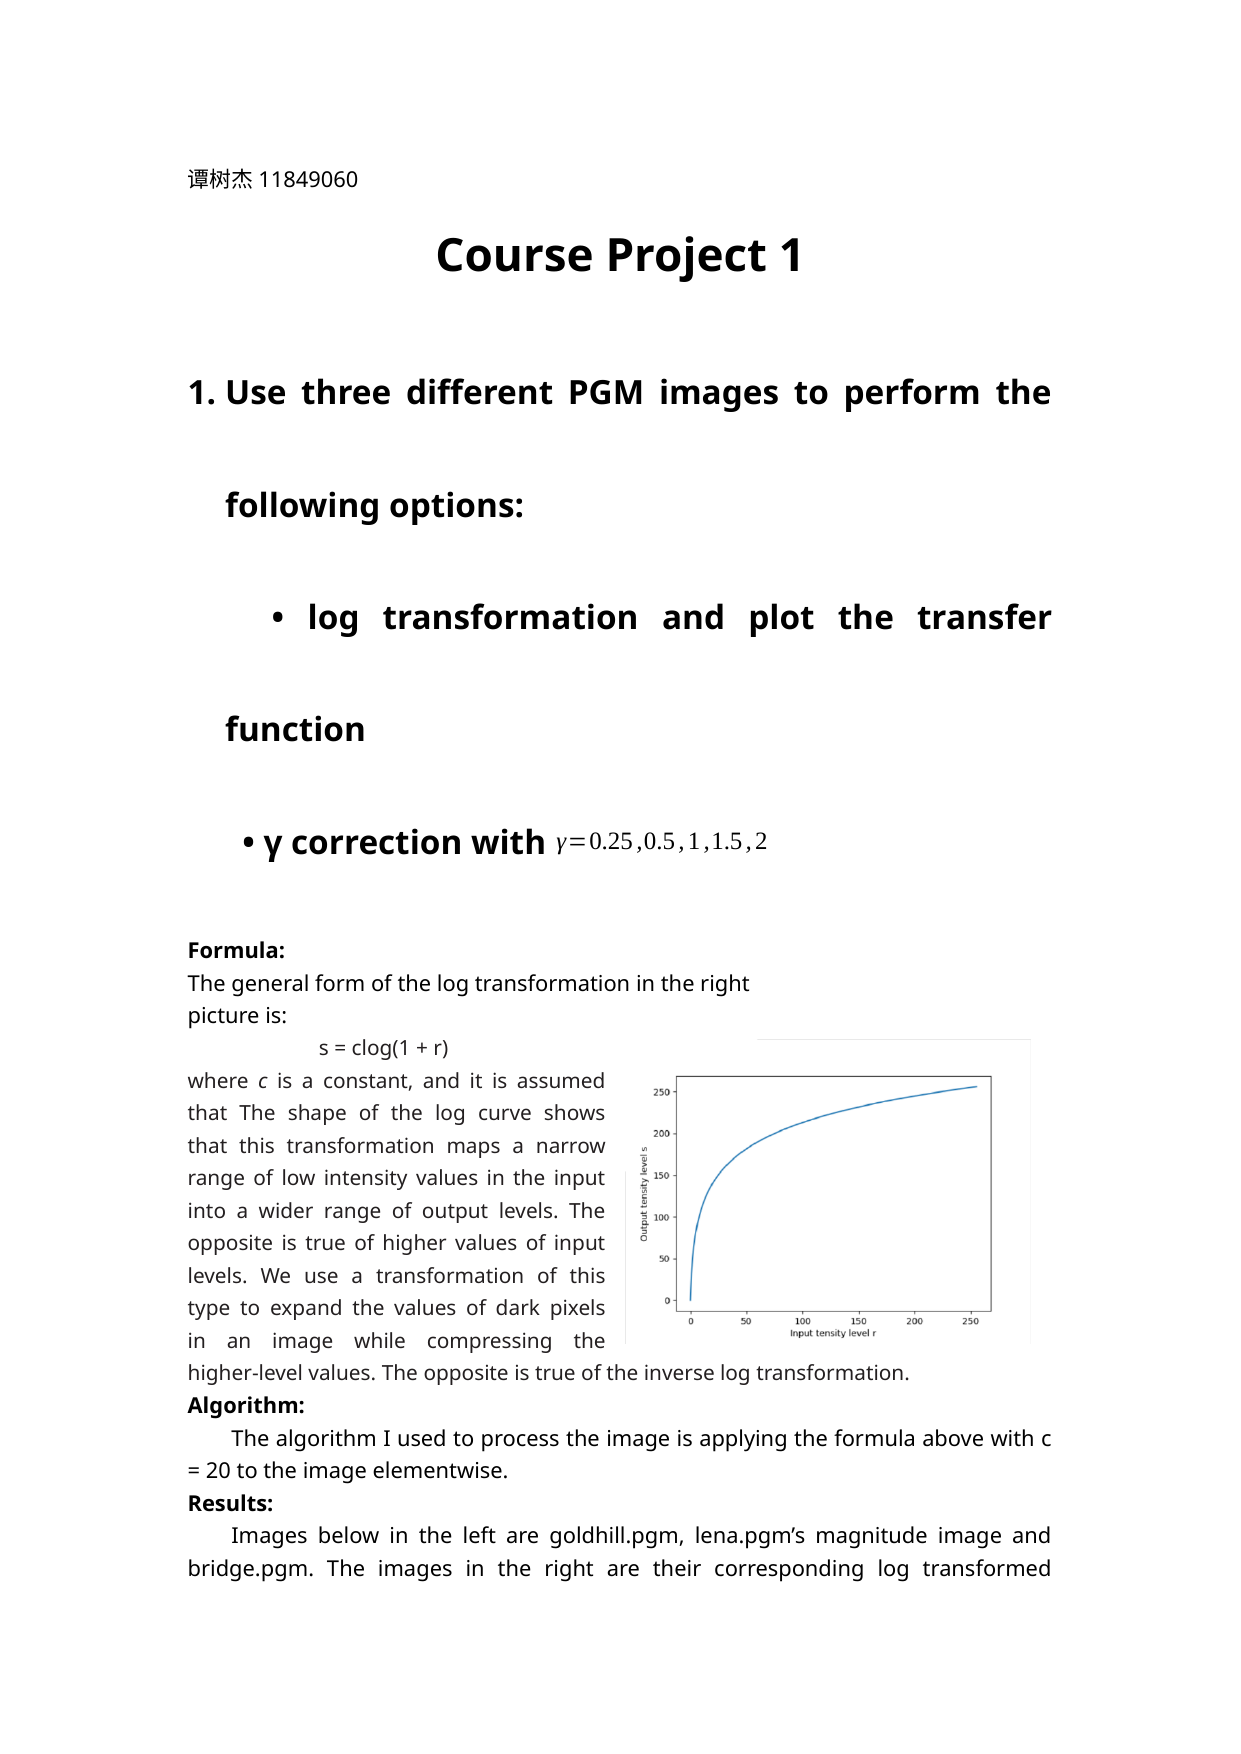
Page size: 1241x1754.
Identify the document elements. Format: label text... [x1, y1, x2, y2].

text Results: [187, 1486, 1053, 1519]
picture [625, 1039, 1031, 1344]
subtitle Use three different PGM images to perform the following options: • log transformation and plot the transfer function • γ correction with [187, 359, 1053, 874]
subtitle Course Project 1 [187, 222, 1053, 287]
text The algorithm I used to process the image is applying the formula above with c = 20 to the image elementwise. [187, 1421, 1053, 1486]
text Formula: [187, 934, 1053, 966]
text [187, 1519, 1053, 1584]
text Algorithm: [187, 1389, 1053, 1421]
text picture is: [187, 999, 1053, 1031]
list s = clog(1 + r) [312, 1031, 1053, 1064]
text 谭树杰 11849060 [187, 162, 1053, 194]
text The general form of the log transformation in the right [187, 966, 1053, 999]
